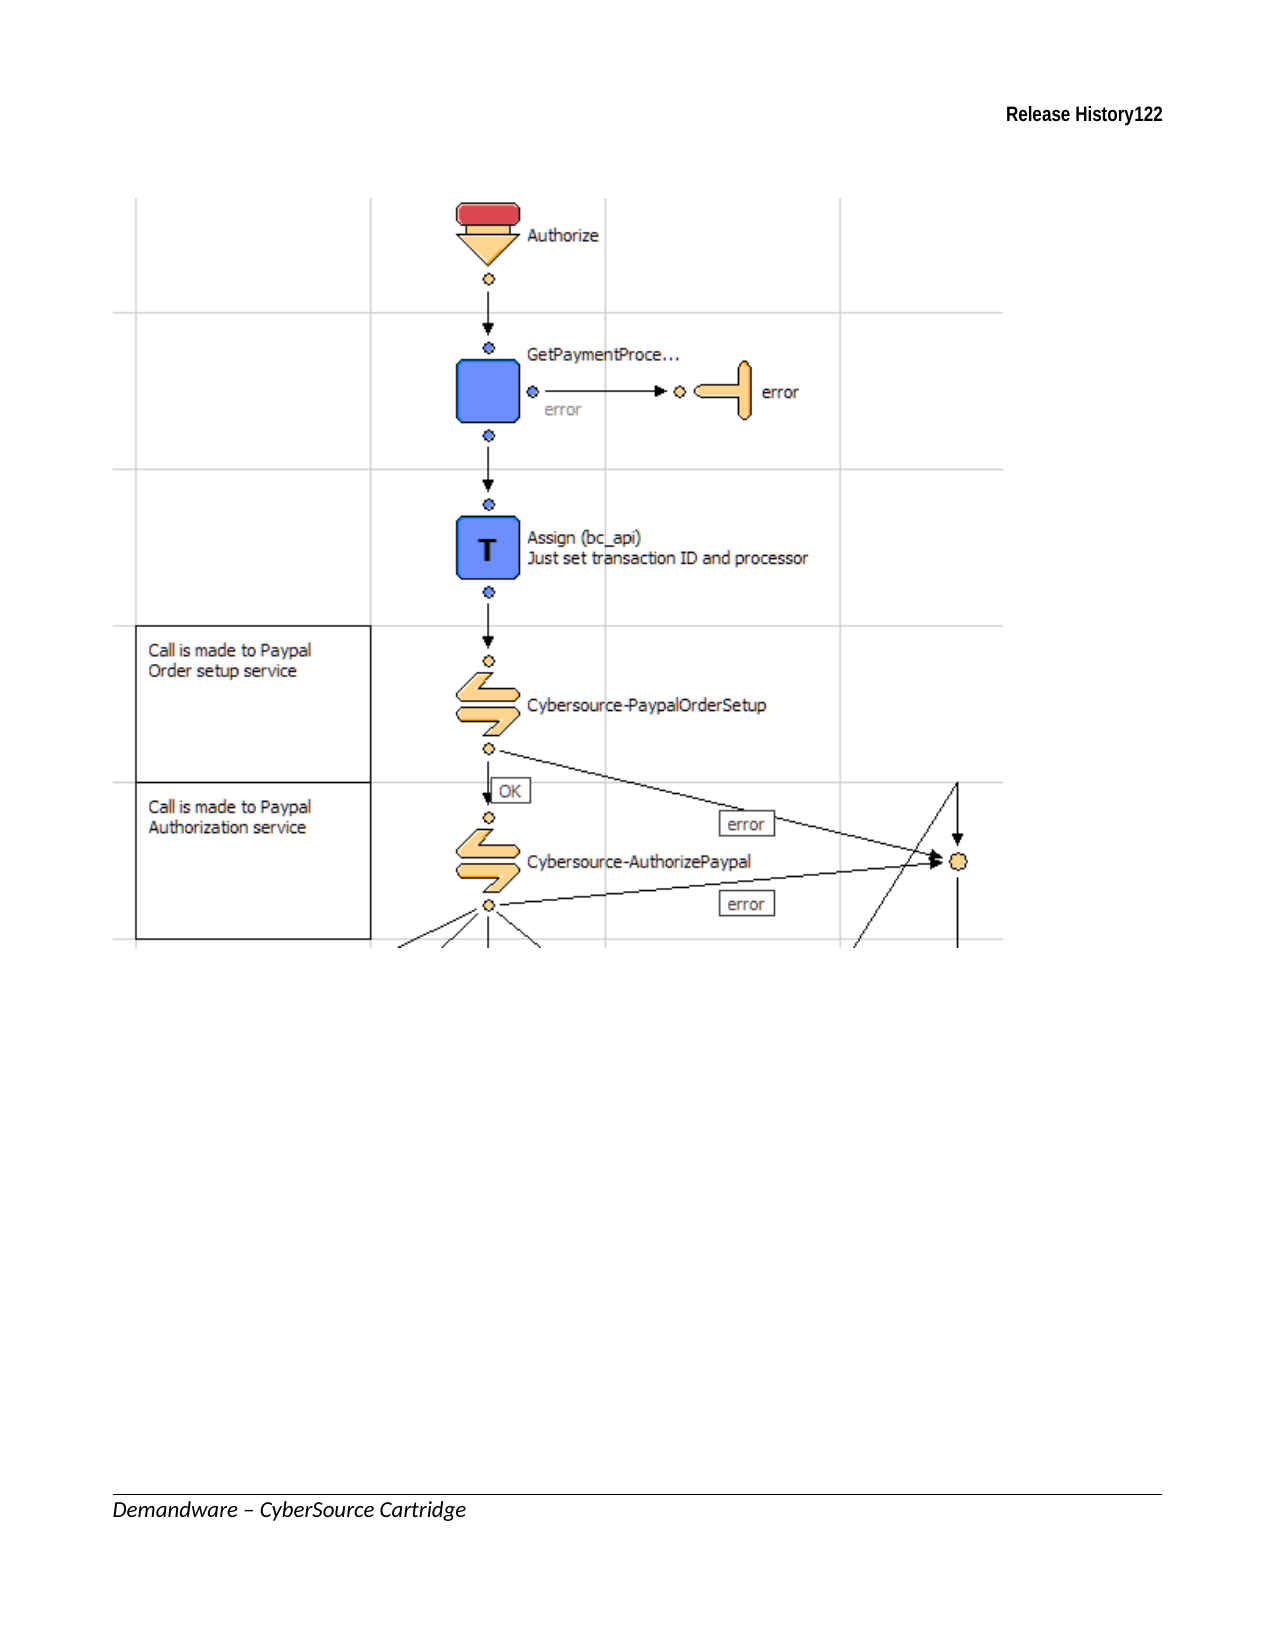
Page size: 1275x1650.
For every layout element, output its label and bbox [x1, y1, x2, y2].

picture [112, 198, 1004, 948]
